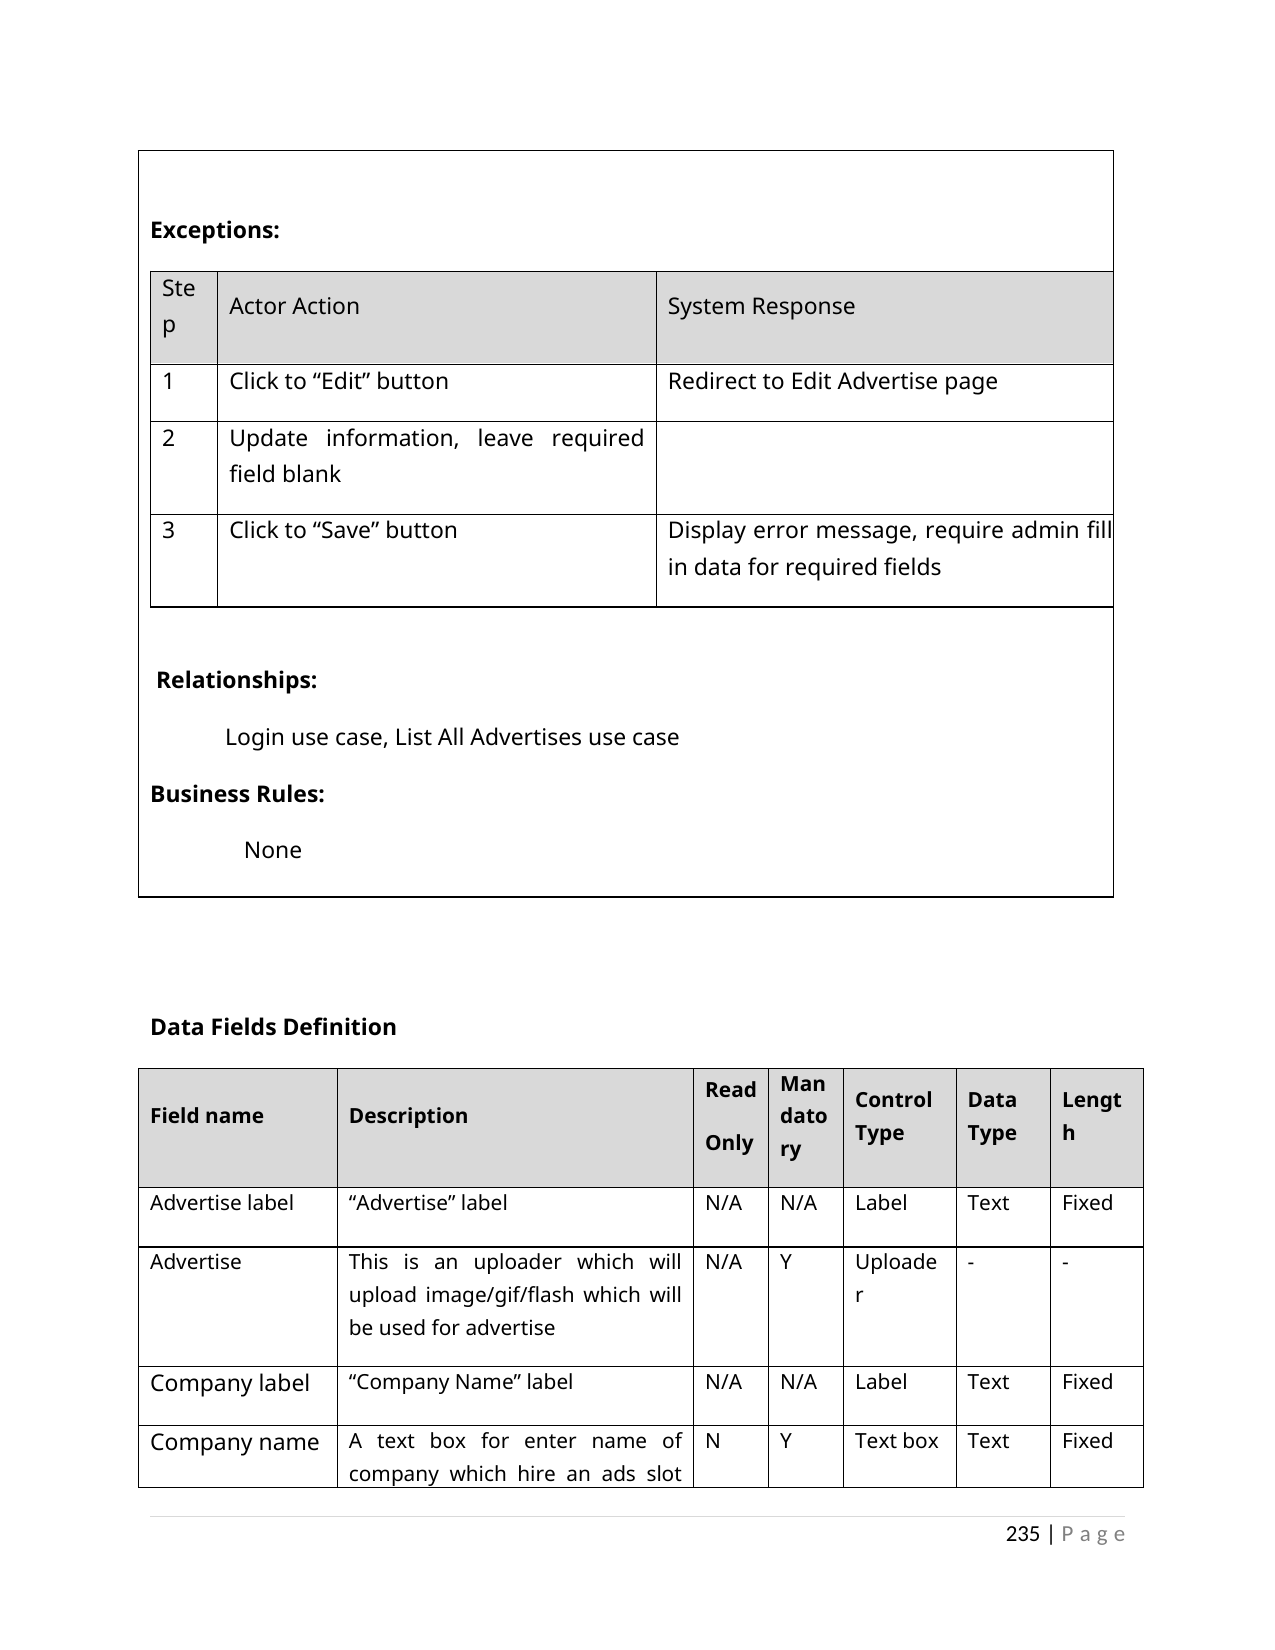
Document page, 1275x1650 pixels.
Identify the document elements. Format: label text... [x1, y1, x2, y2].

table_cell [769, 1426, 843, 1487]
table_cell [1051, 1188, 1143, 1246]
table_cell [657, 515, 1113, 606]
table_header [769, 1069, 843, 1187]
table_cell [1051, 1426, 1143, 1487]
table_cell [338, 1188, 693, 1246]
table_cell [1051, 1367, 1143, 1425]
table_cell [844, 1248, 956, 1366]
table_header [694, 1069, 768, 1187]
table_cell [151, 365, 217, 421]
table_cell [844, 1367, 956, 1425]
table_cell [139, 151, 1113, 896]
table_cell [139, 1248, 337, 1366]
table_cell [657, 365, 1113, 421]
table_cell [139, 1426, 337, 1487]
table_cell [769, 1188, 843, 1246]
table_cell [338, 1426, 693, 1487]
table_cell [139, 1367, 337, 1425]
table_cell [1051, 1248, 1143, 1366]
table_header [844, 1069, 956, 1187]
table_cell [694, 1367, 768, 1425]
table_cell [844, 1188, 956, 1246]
text Data Fields Definition [150, 1011, 1125, 1042]
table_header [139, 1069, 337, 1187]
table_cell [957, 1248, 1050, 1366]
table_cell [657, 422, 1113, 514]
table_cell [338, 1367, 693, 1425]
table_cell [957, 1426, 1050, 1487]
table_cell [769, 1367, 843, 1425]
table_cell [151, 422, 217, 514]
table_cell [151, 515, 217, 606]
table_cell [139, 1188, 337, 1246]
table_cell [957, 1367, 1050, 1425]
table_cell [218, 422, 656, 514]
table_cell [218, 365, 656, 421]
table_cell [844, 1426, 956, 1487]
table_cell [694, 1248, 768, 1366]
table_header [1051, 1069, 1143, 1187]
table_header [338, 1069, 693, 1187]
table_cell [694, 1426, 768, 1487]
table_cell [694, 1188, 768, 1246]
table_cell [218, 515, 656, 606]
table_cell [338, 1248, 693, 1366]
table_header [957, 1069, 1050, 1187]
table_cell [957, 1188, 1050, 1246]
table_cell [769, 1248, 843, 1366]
